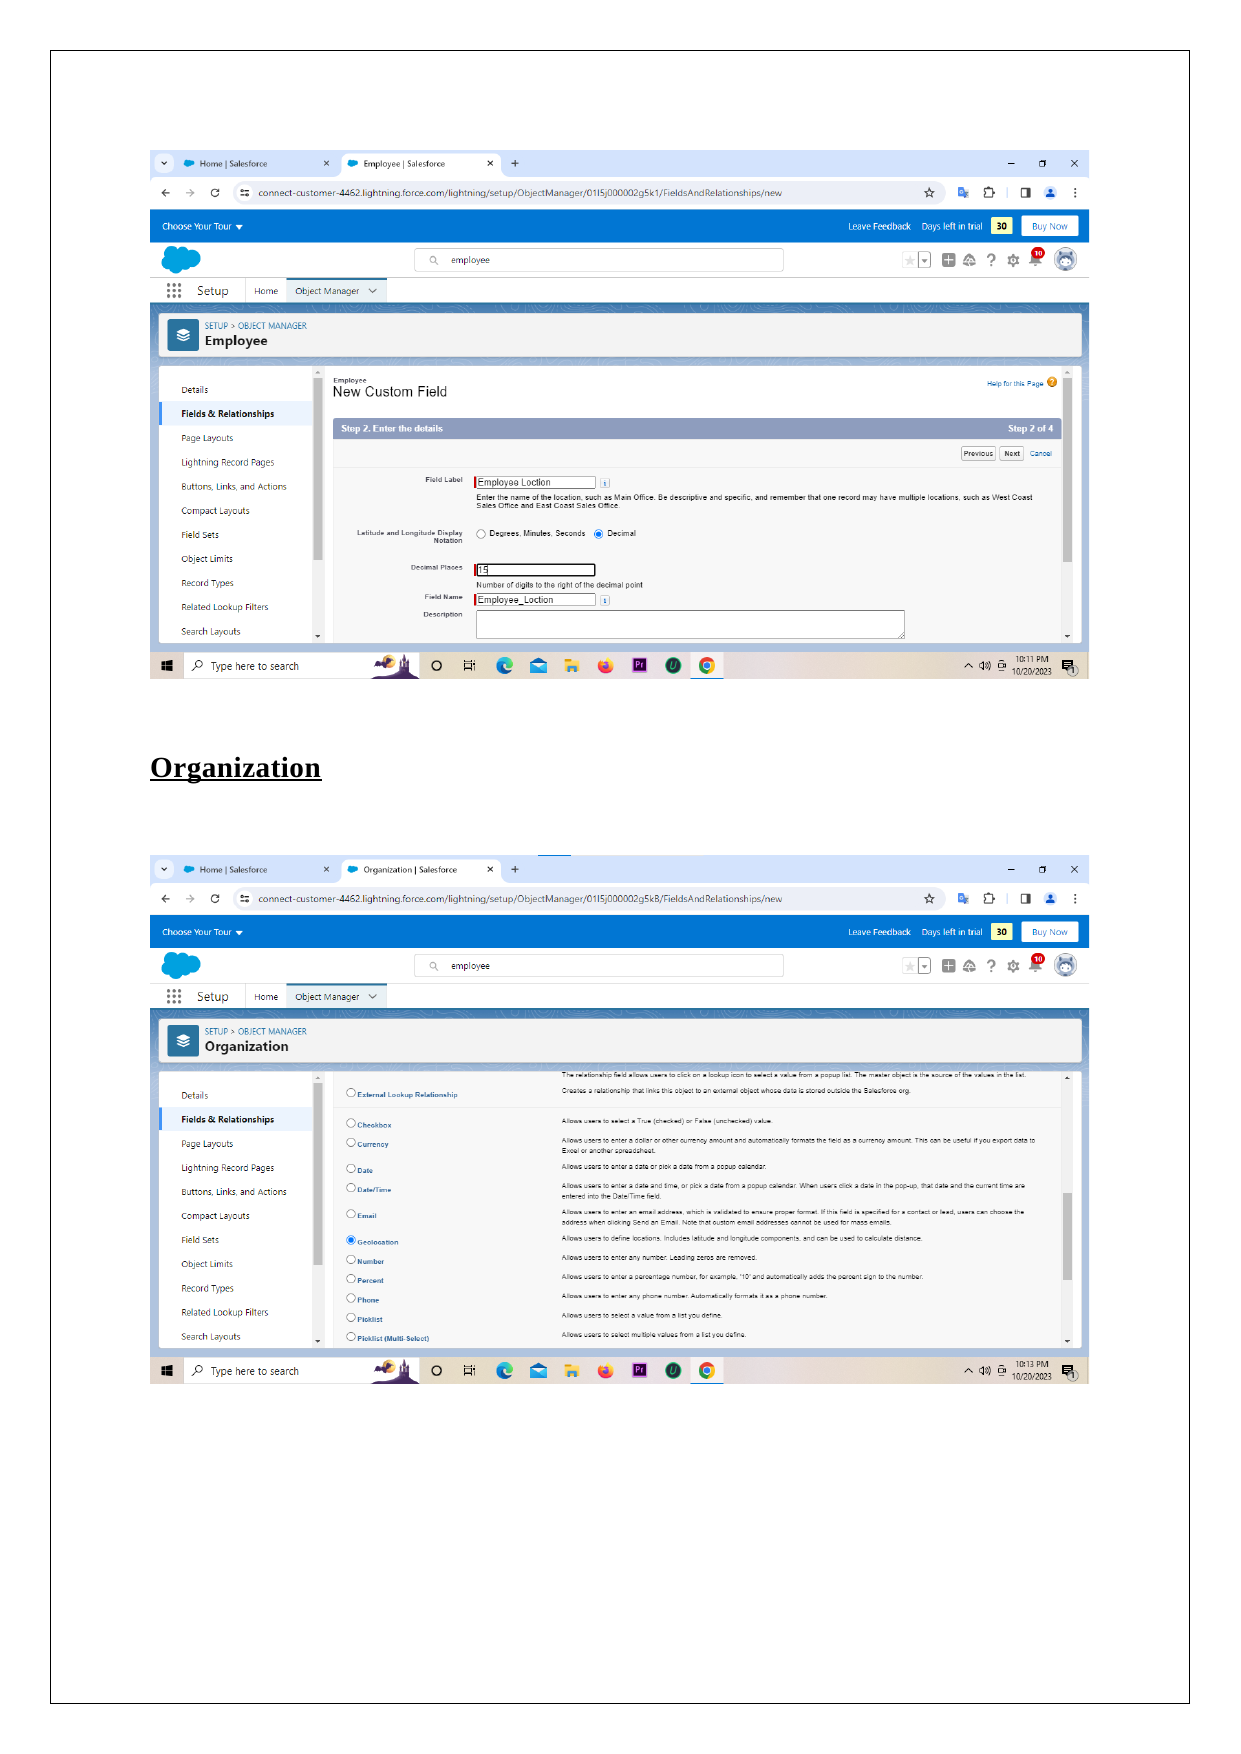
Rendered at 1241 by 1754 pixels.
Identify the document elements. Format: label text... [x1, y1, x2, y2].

text Organization [150, 750, 1090, 783]
picture [150, 855, 1090, 1384]
picture [150, 150, 1090, 679]
